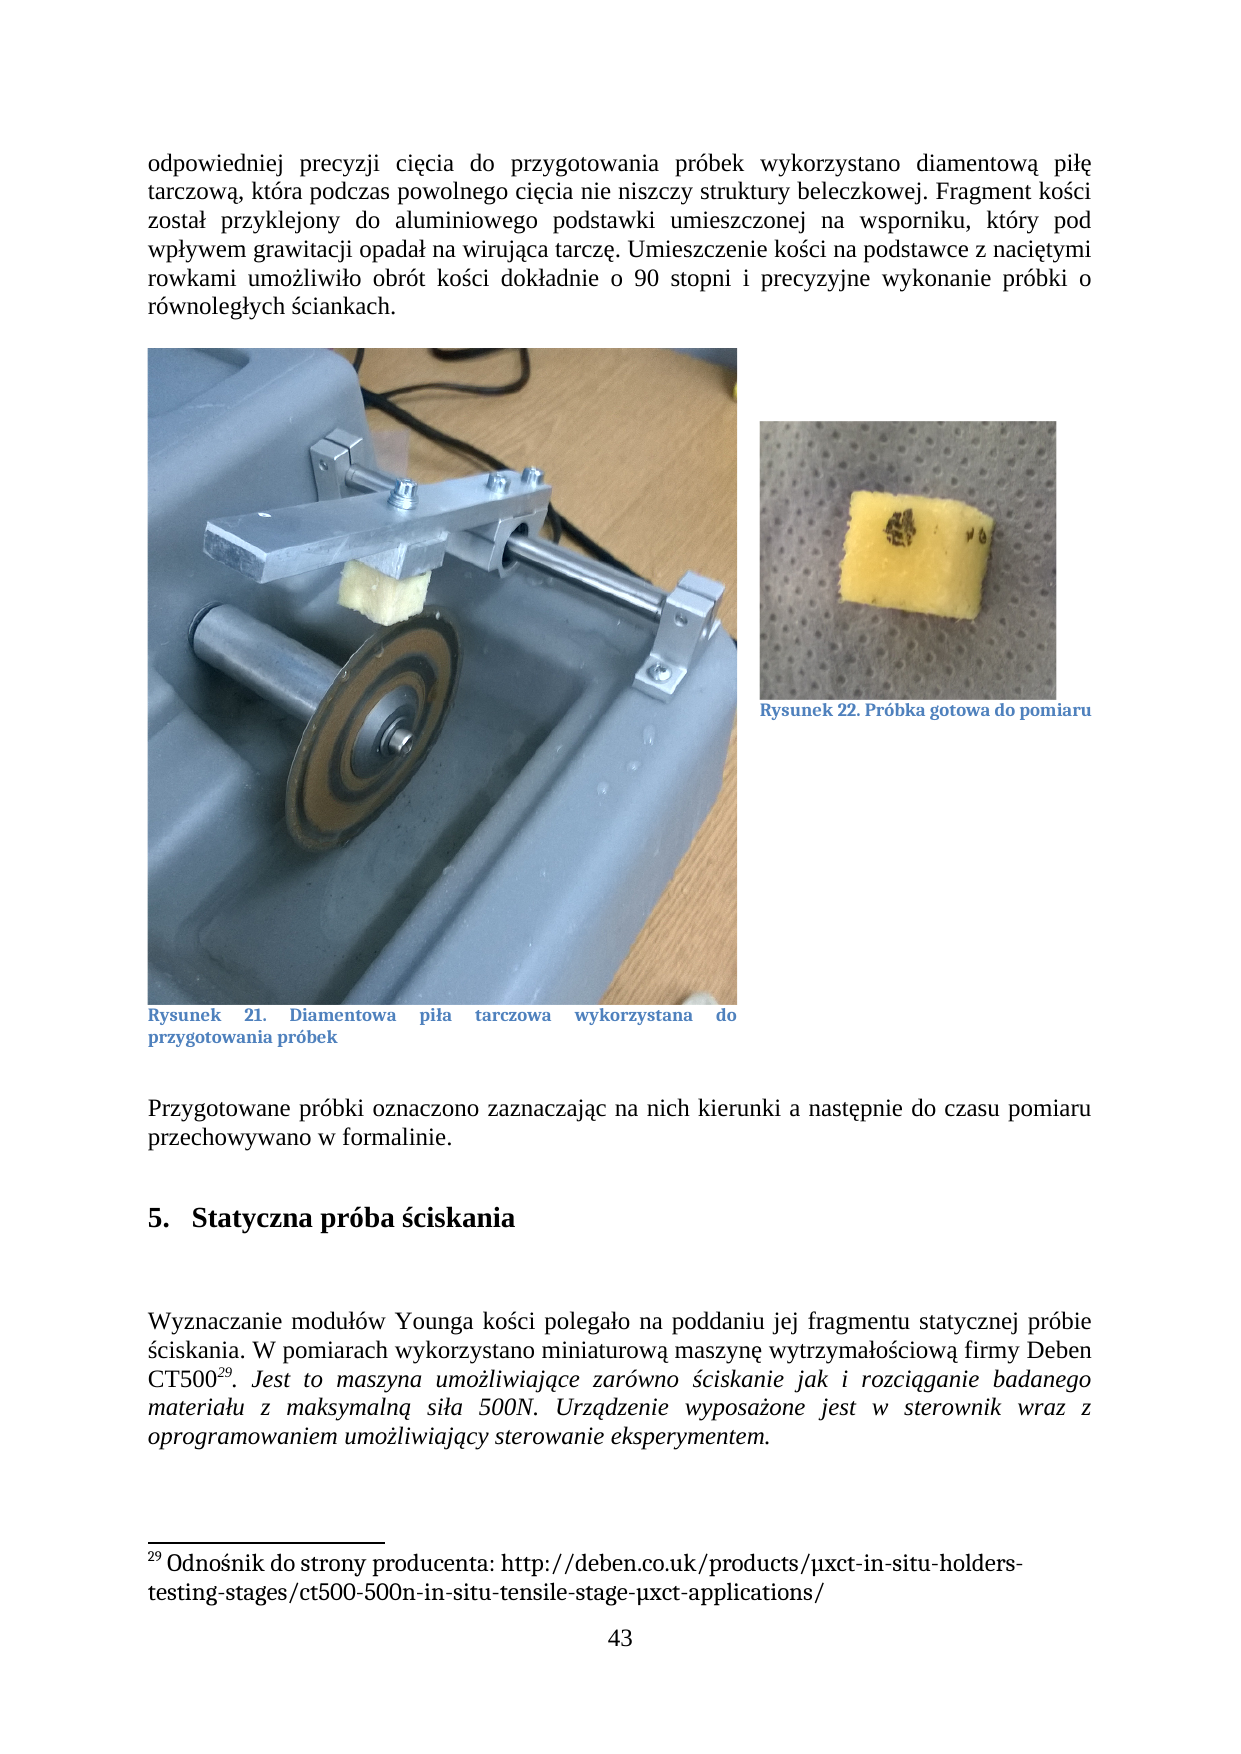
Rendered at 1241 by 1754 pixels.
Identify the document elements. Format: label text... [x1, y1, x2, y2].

text Przygotowane próbki oznaczono zaznaczając na nich kierunki a następnie do czasu pomiaru przechowywano w formalinie. [148, 1093, 1092, 1151]
text Wyznaczanie modułów Younga kości polegało na poddaniu jej fragmentu statycznej próbie ściskania. W pomiarach wykorzystano miniaturową maszynę wytrzymałościową firmy Deben CT500. Jest to maszyna umożliwiające zarówno ściskanie jak i rozciąganie badanego materiału z maksymalną siła 500N. Urządzenie wyposażone jest w sterownik wraz z oprogramowaniem umożliwiający sterowanie eksperymentem. [148, 1306, 1092, 1450]
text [148, 148, 1092, 320]
picture [147, 348, 738, 1005]
picture [759, 421, 1057, 700]
subtitle Statyczna próba ściskania [148, 1201, 1092, 1234]
